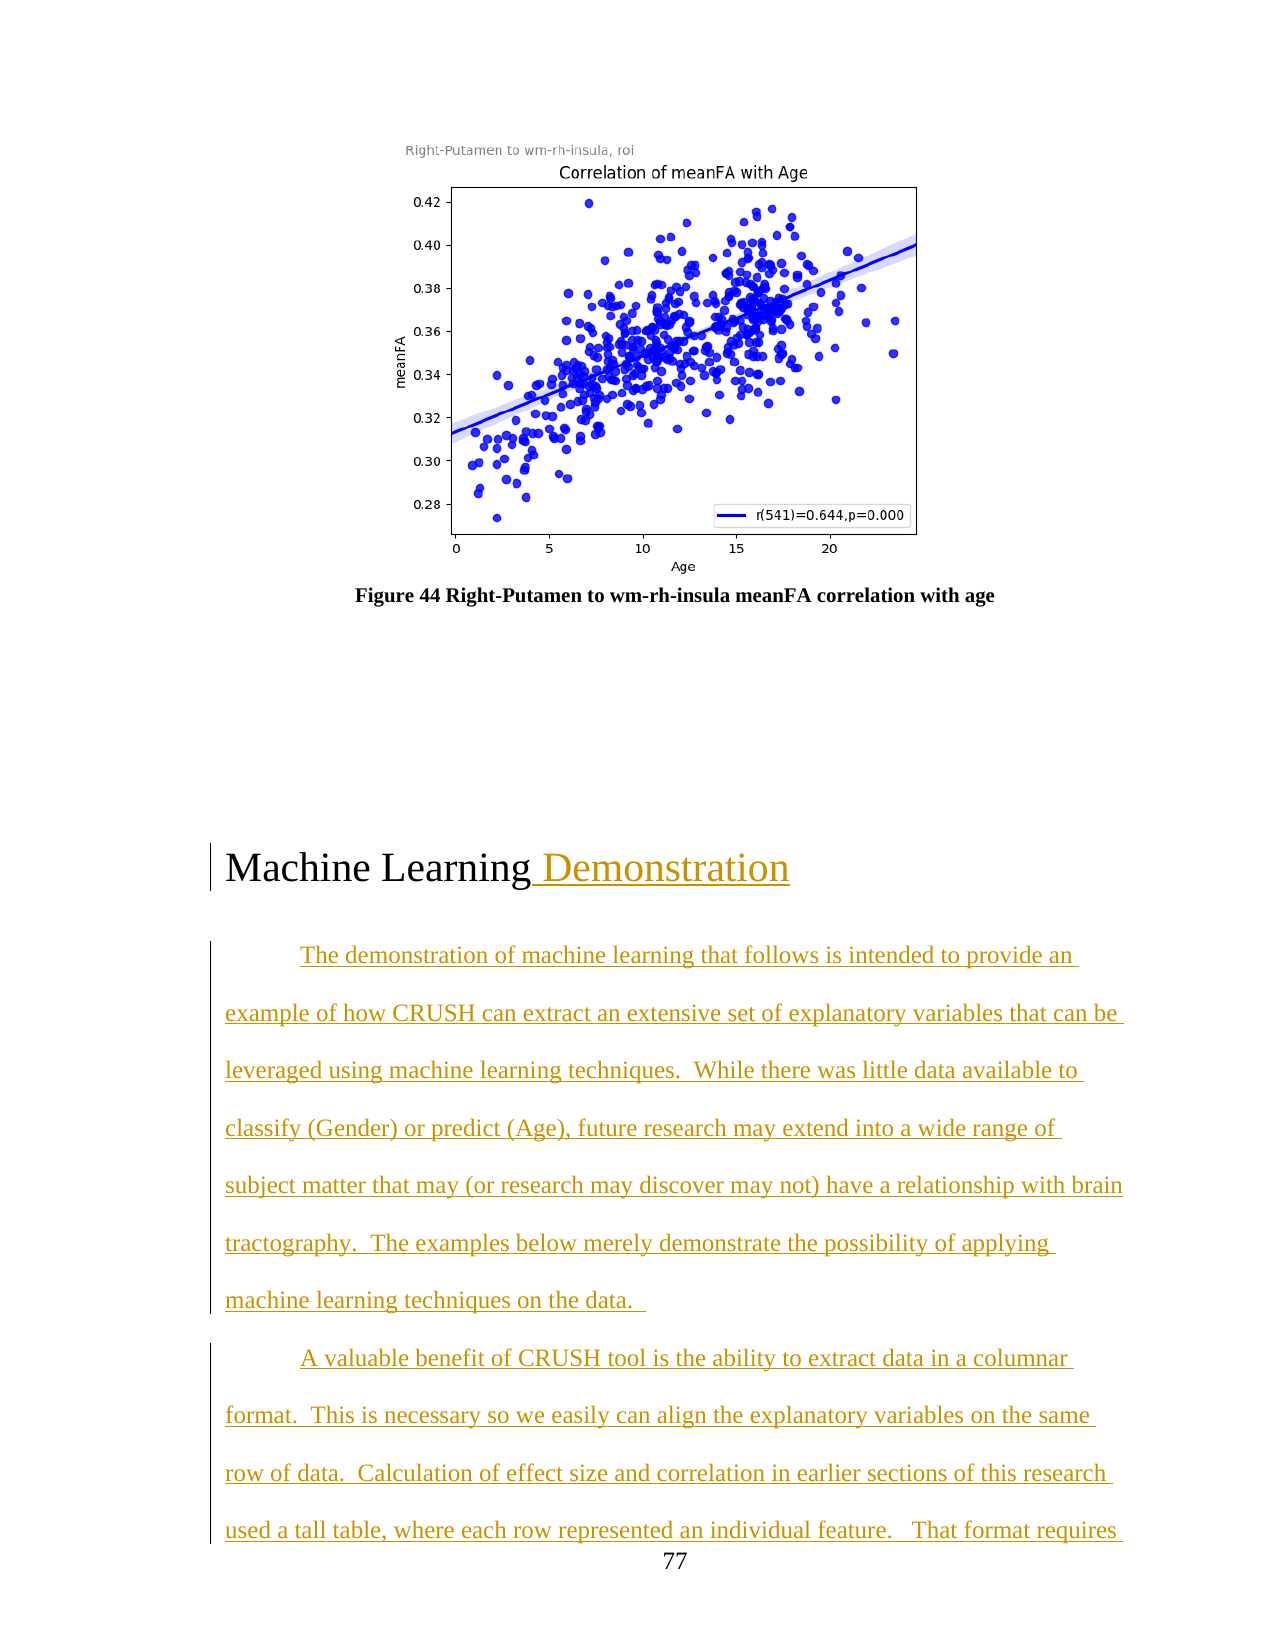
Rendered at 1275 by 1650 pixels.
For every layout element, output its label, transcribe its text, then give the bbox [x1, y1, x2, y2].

picture [375, 132, 976, 583]
subtitle Machine Learning [225, 843, 1125, 891]
text Figure Right-Putamen to wm-rh-insula meanFA correlation with age [225, 583, 1125, 607]
